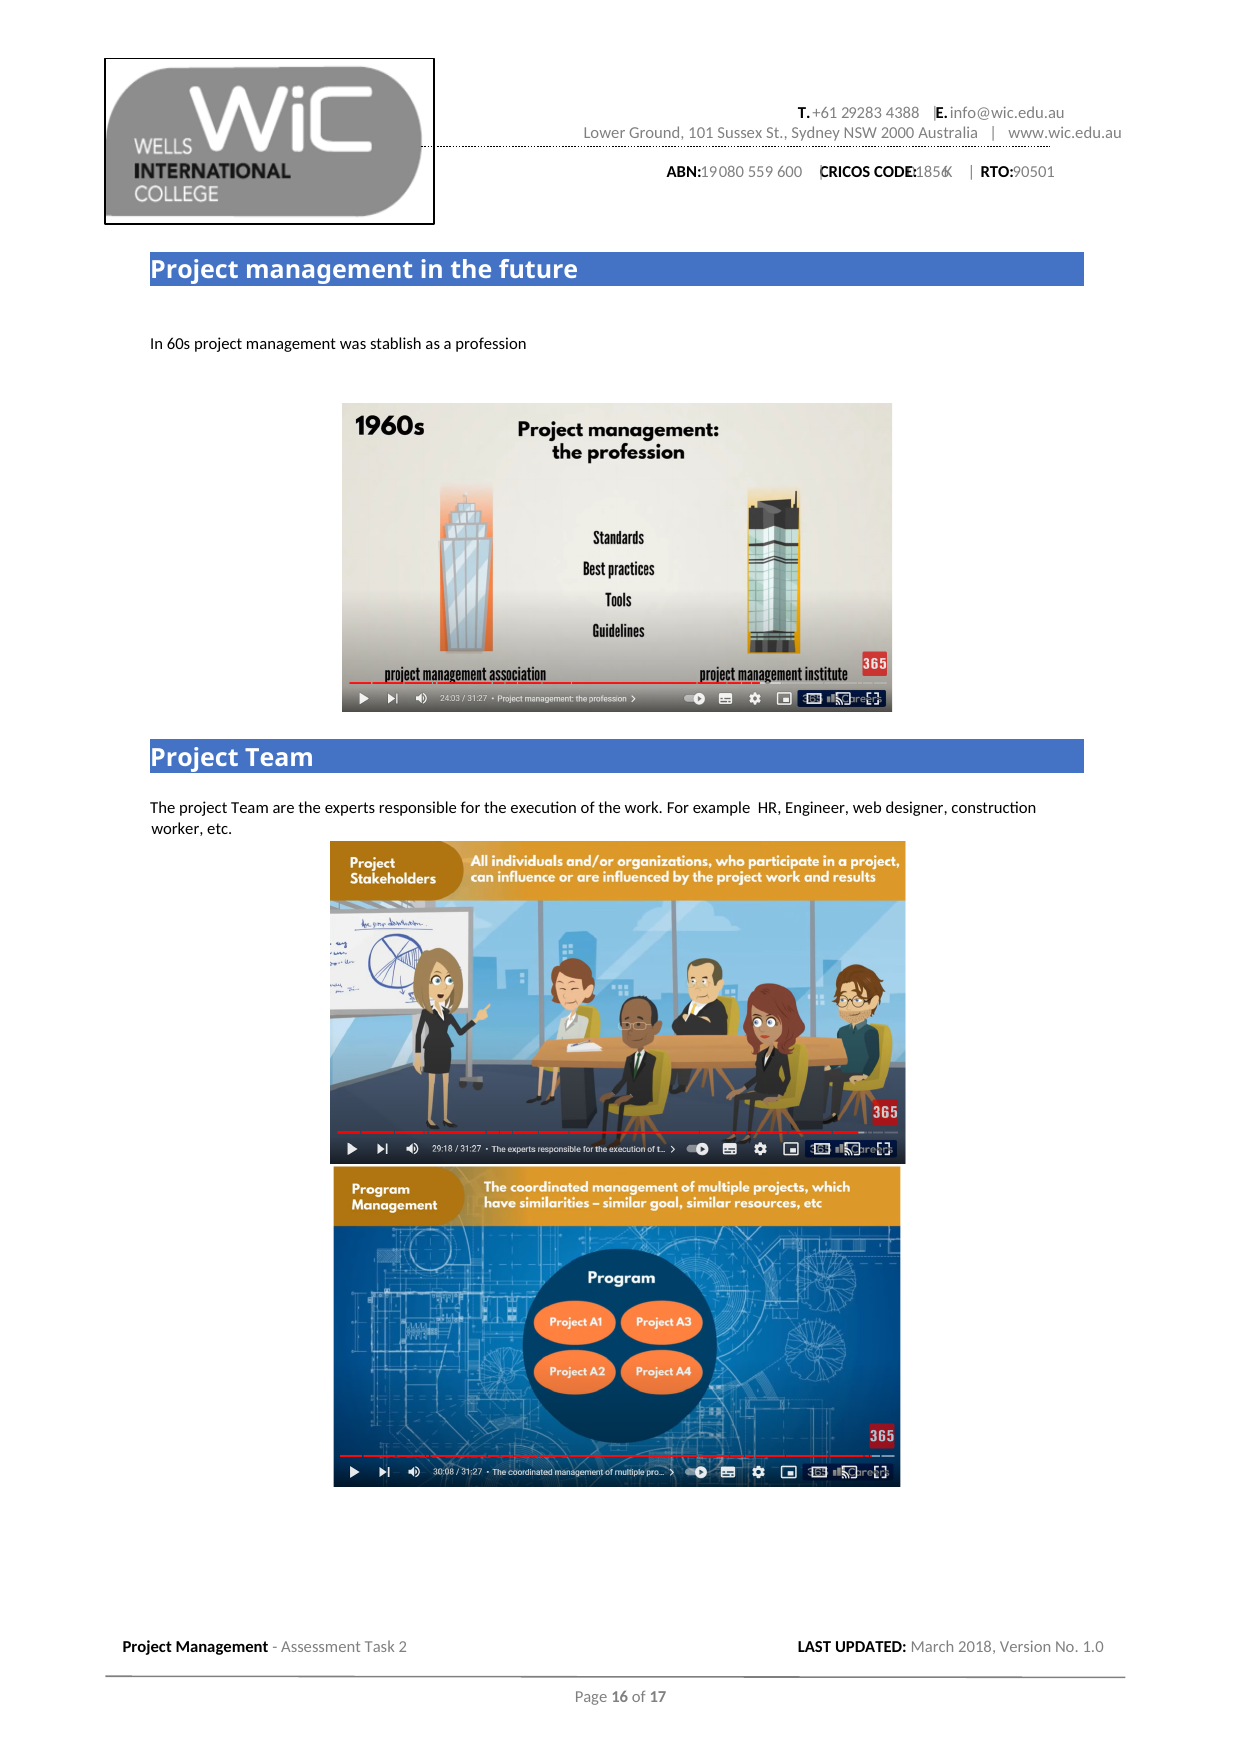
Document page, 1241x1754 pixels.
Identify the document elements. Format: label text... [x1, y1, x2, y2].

subtitle Project management in the future [150, 252, 1084, 286]
picture [106, 59, 433, 223]
picture [333, 1166, 901, 1487]
picture [341, 402, 893, 712]
subtitle Project Team [150, 739, 1084, 773]
text The project Team are the experts responsible for the execution of the work. For example HR, Engineer, web designer, construction worker, etc. [150, 797, 1084, 839]
text In 60s project management was stablish as a profession [150, 333, 1084, 353]
picture [328, 841, 907, 1164]
